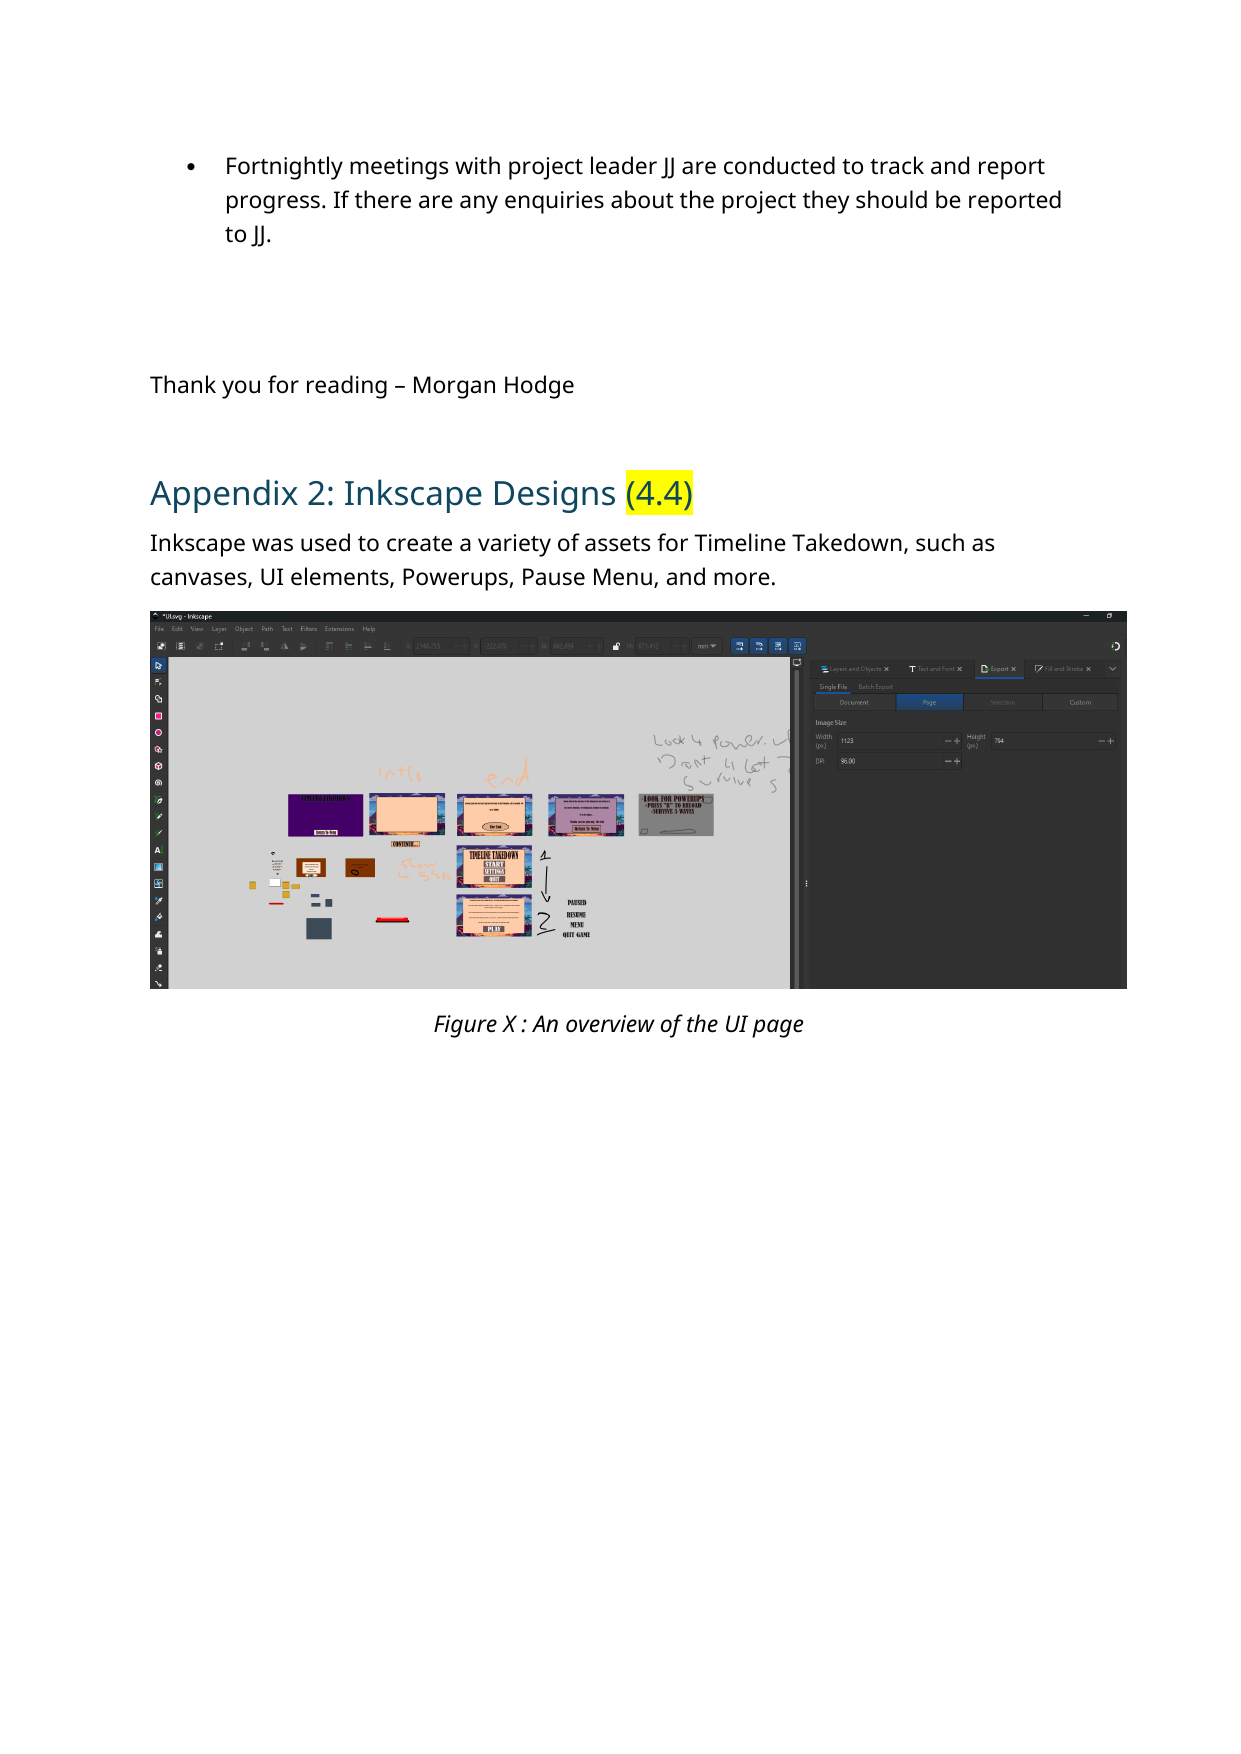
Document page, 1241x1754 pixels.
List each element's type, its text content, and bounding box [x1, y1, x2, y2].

text Figure X : An overview of the UI page [150, 1008, 1090, 1039]
text Thank you for reading – Morgan Hodge [150, 369, 1090, 400]
text Inkscape was used to create a variety of assets for Timeline Takedown, such as canvases, UI elements, Powerups, Pause Menu, and more. [150, 527, 1090, 592]
list Fortnightly meetings with project leader JJ are conducted to track and report progress. If there are any enquiries about the project they should be reported to JJ. [187, 150, 1090, 249]
picture [150, 611, 1127, 989]
subtitle Appendix 2: Inkscape Designs (4.4) [150, 469, 1090, 515]
